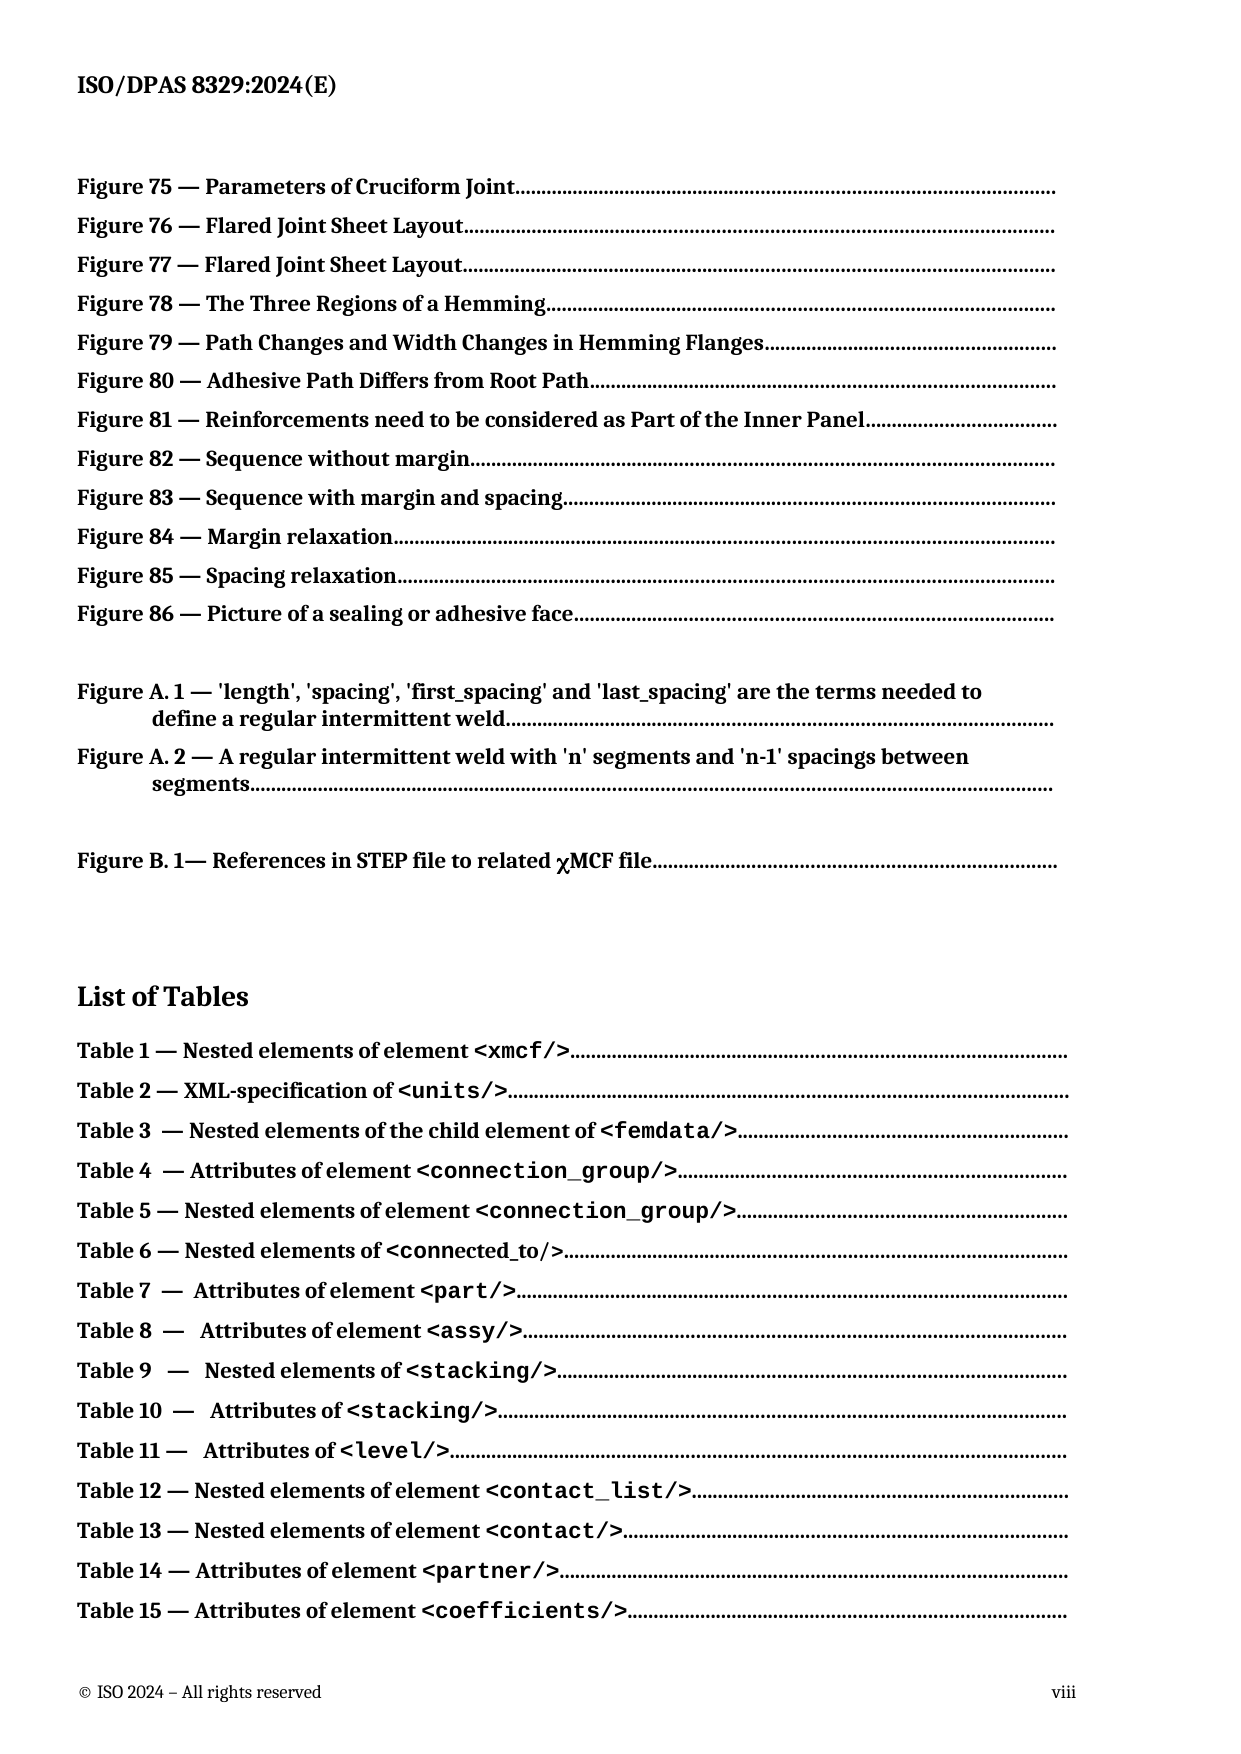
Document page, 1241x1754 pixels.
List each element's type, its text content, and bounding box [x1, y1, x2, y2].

text Table 12 — Nested elements of element <contact_list/> 21 [77, 1478, 1040, 1505]
text Figure 85 — Spacing relaxation 143 [77, 562, 1040, 589]
text Table 5 — Nested elements of element <connection_group/> 14 [77, 1198, 1040, 1225]
text Table 14 — Attributes of element <partner/> 21 [77, 1558, 1040, 1585]
text Table 13 — Nested elements of element <contact/> 21 [77, 1518, 1040, 1545]
text Figure 79 — Path Changes and Width Changes in Hemming Flanges 138 [77, 329, 1040, 356]
text Figure 81 — Reinforcements need to be considered as Part of the Inner Panel 139 [77, 407, 1040, 433]
text Table 1 — Nested elements of element <xmcf/> 10 [77, 1038, 1040, 1065]
text Figure A. 2 — A regular intermittent weld with 'n' segments and 'n-1' spacings between segments. 148 [77, 744, 1040, 797]
text Figure 84 — Margin relaxation 143 [77, 523, 1040, 550]
text Table 15 — Attributes of element <coefficients/> 22 [77, 1598, 1040, 1625]
text Table 6 — Nested elements of <connected_to/> 15 [77, 1238, 1040, 1265]
text Table 2 — XML-specification of <units/> 11 [77, 1078, 1040, 1105]
text Figure 80 — Adhesive Path Differs from Root Path 139 [77, 368, 1040, 394]
text Figure 78 — The Three Regions of a Hemming 138 [77, 290, 1040, 317]
text Figure 75 — Parameters of Cruciform Joint 130 [77, 174, 1040, 200]
text Figure A. 1 — 'length', 'spacing', 'first_spacing' and 'last_spacing' are the terms needed to define a regular intermittent weld. 148 [77, 679, 1040, 732]
text Figure 82 — Sequence without margin 143 [77, 446, 1040, 472]
text Figure 77 — Flared Joint Sheet Layout 134 [77, 252, 1040, 278]
text Table 4 — Attributes of element <connection_group/> 14 [77, 1158, 1040, 1185]
text Figure 83 — Sequence with margin and spacing 143 [77, 485, 1040, 511]
text Table 3 — Nested elements of the child element of <femdata/> 13 [77, 1118, 1040, 1145]
text Figure 86 — Picture of a sealing or adhesive face 148 [77, 601, 1040, 628]
text Table 10 — Attributes of <stacking/> 18 [77, 1398, 1040, 1425]
text Table 11 — Attributes of <level/> 19 [77, 1438, 1040, 1465]
text Table 7 — Attributes of element <part/> 15 [77, 1278, 1040, 1305]
text Table 8 — Attributes of element <assy/> 16 [77, 1318, 1040, 1345]
text Table 9 — Nested elements of <stacking/> 18 [77, 1358, 1040, 1385]
text List of Tables [77, 980, 1092, 1013]
text Figure B. 1— References in STEP file to related MCF file 151 [77, 848, 1040, 874]
text Figure 76 — Flared Joint Sheet Layout 134 [77, 213, 1040, 239]
